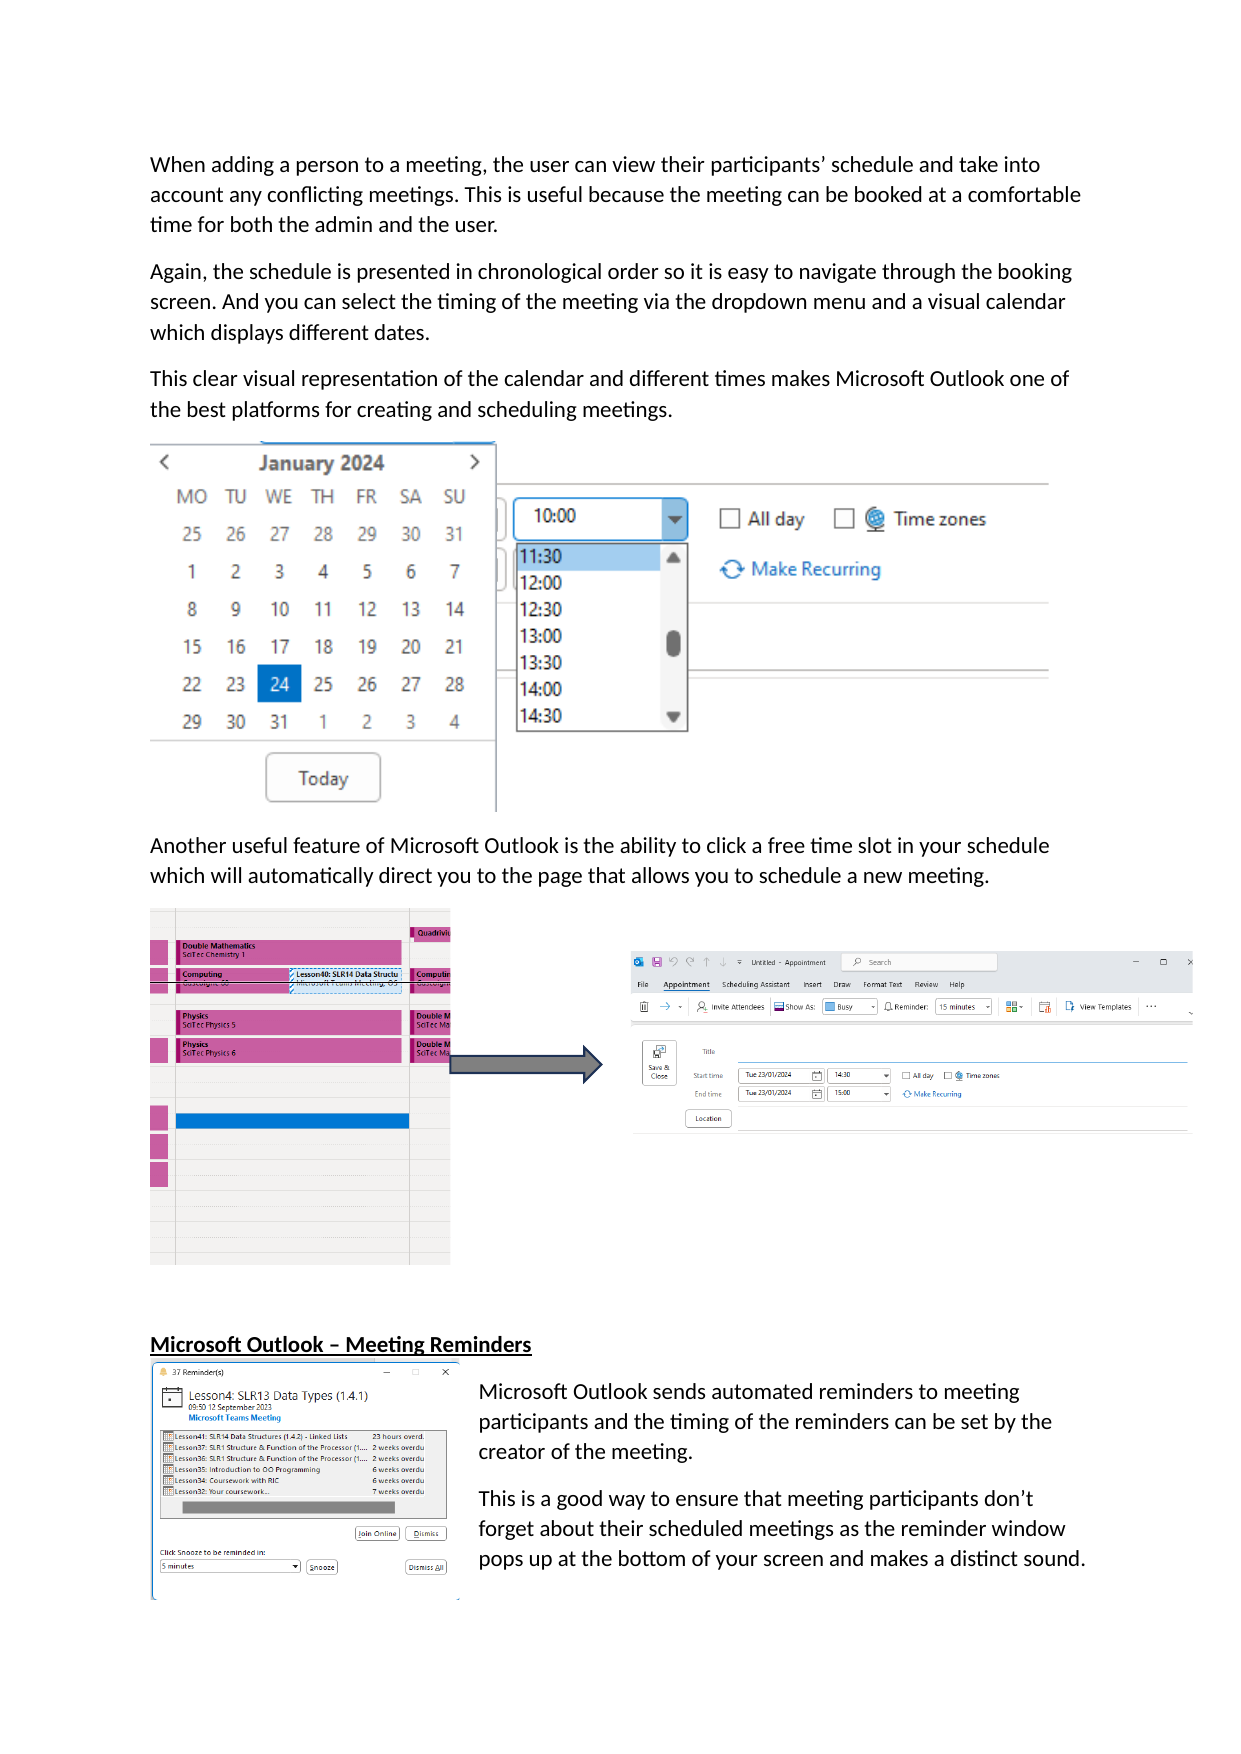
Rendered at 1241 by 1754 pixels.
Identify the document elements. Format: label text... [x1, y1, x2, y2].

text Microsoft Outlook – Meeting Reminders [150, 1330, 1090, 1358]
text Another useful feature of Microsoft Outlook is the ability to click a free time slot in your schedule which will automatically direct you to the page that allows you to schedule a new meeting. [150, 831, 1090, 889]
text Microsoft Outlook sends automated reminders to meeting participants and the timing of the reminders can be set by the creator of the meeting. [460, 1377, 1090, 1465]
text This is a good way to ensure that meeting participants don’t forget about their scheduled meetings as the reminder window pops up at the bottom of your screen and makes a distinct sound. [460, 1484, 1090, 1572]
picture [150, 441, 1049, 812]
text Again, the schedule is presented in chronological order so it is easy to navigate through the booking screen. And you can select the timing of the meeting via the dropdown menu and a visual calendar which displays different dates. [150, 257, 1090, 346]
picture [150, 1358, 460, 1599]
text This clear visual representation of the calendar and different times makes Microsoft Outlook one of the best platforms for creating and scheduling meetings. [150, 364, 1090, 423]
text When adding a person to a meeting, the user can view their participants’ schedule and take into account any conflicting meetings. This is useful because the meeting can be booked at a comfortable time for both the admin and the user. [150, 150, 1090, 238]
picture [150, 908, 451, 1265]
picture [630, 951, 1192, 1220]
